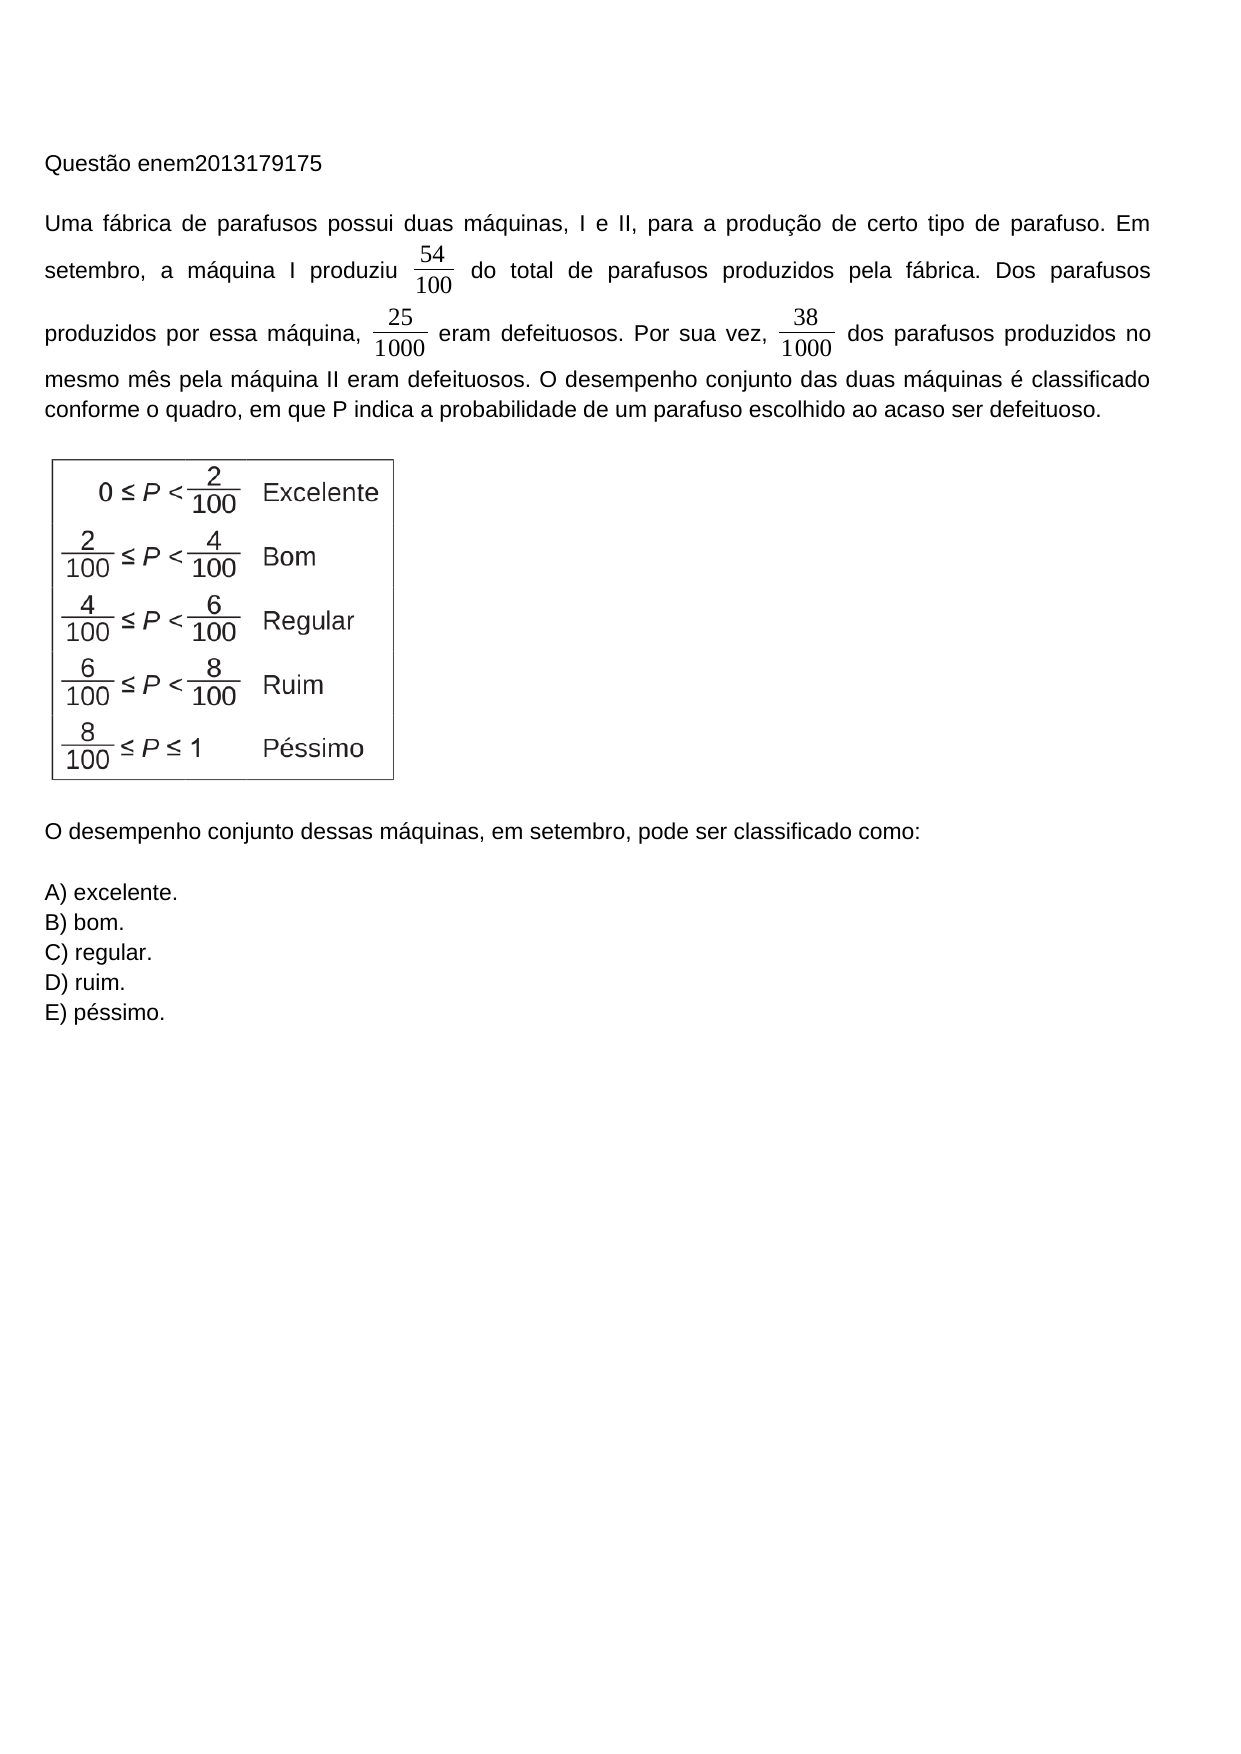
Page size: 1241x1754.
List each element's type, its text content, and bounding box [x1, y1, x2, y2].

text A) excelente. [44, 878, 1151, 905]
text E) péssimo. [44, 999, 1151, 1026]
text D) ruim. [44, 969, 1151, 995]
text C) regular. [44, 939, 1151, 965]
picture [44, 456, 403, 784]
text Questão enem2013179175 [44, 150, 1151, 176]
text O desempenho conjunto dessas máquinas, em setembro, pode ser classificado como: [44, 818, 1151, 844]
text B) bom. [44, 909, 1151, 935]
text Uma fábrica de parafusos possui duas máquinas, I e II, para a produção de certo tipo de parafuso. Em setembro, a máquina I produziu do total de parafusos produzidos pela fábrica. Dos parafusos produzidos por essa máquina, eram defeituosos. Por sua vez, dos parafusos produzidos no mesmo mês pela máquina II eram defeituosos. O desempenho conjunto das duas máquinas é classificado conforme o quadro, em que P indica a probabilidade de um parafuso escolhido ao acaso ser defeituoso. [44, 210, 1151, 423]
